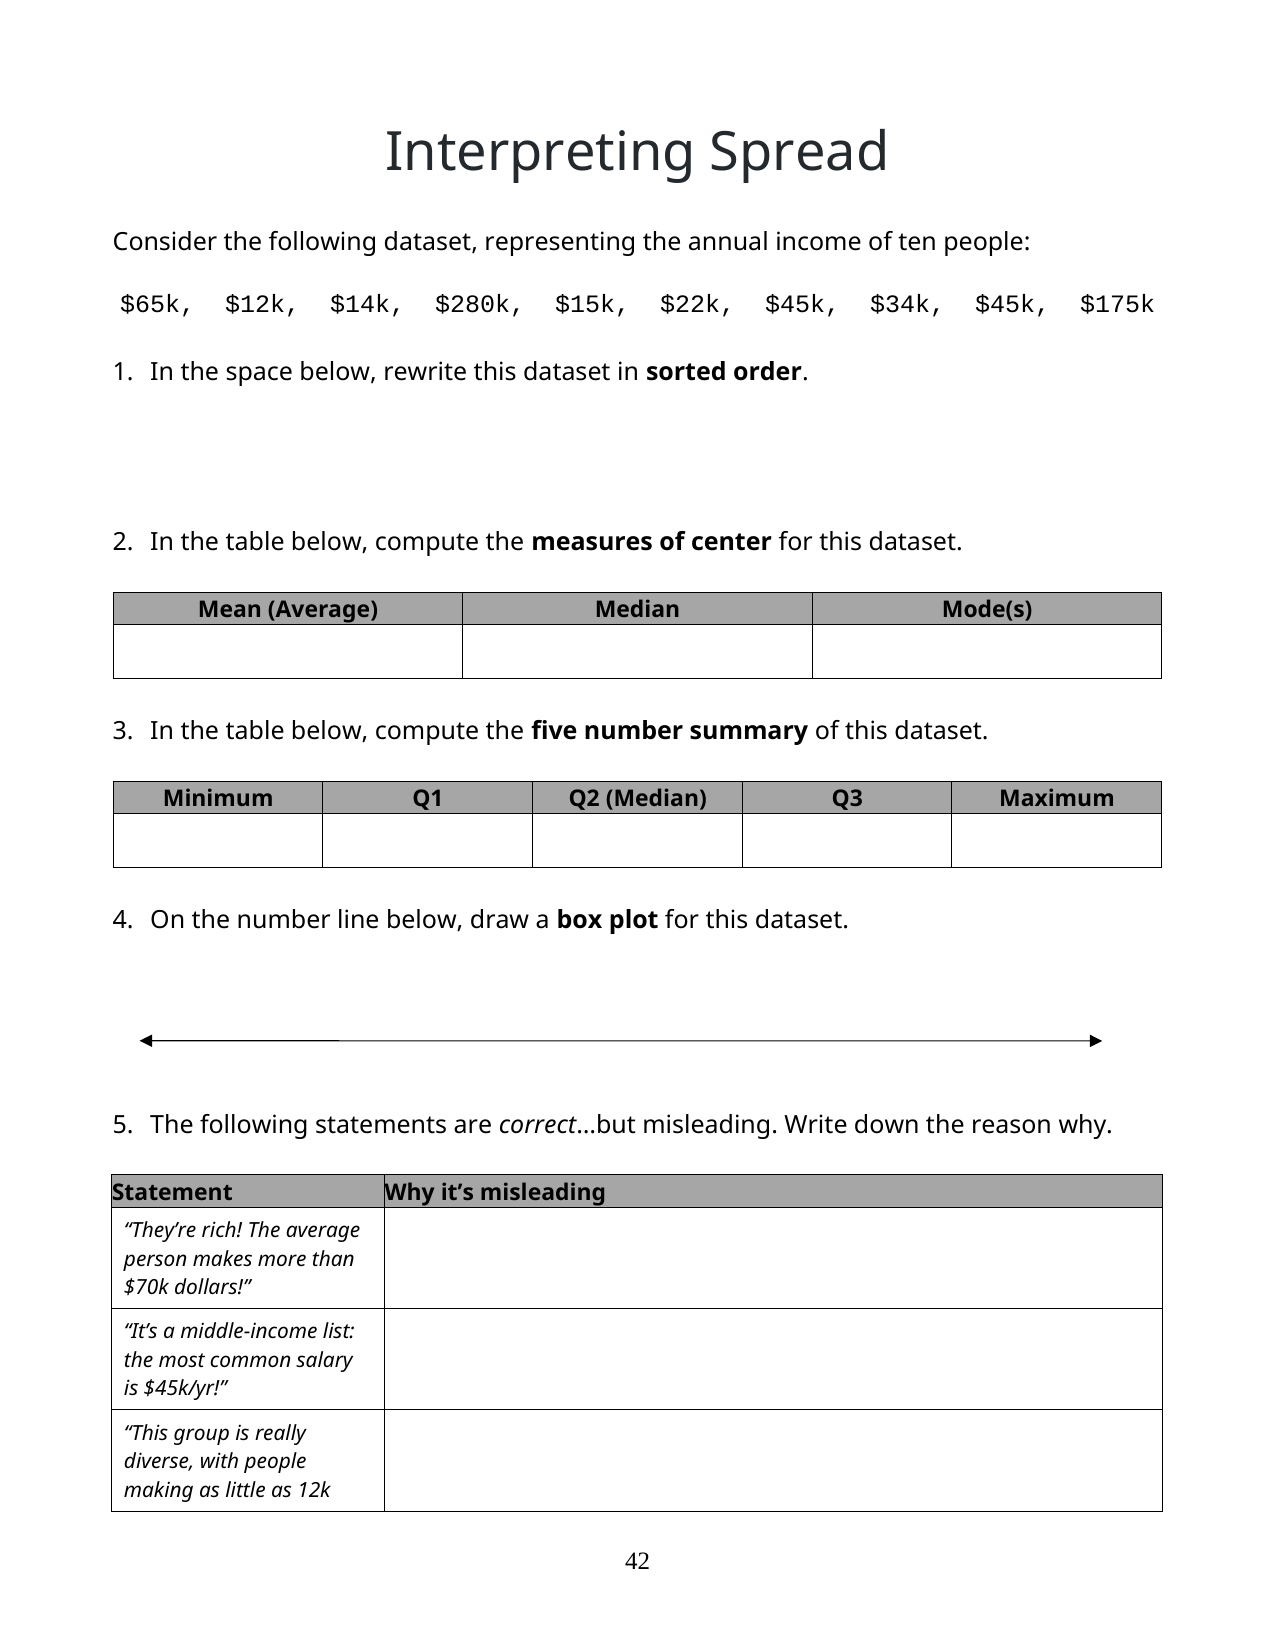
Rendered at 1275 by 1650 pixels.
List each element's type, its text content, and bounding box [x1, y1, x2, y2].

table_cell [114, 814, 322, 867]
table_cell [114, 625, 462, 678]
list On the number line below, draw a box plot for this dataset. [112, 902, 1162, 936]
table_header Minimum [114, 782, 322, 813]
table_header Q2 (Median) [533, 782, 742, 813]
subtitle Interpreting Spread [112, 112, 1162, 186]
table_cell [813, 625, 1161, 678]
table_cell [533, 814, 742, 867]
table_cell [952, 814, 1161, 867]
table_header Why it’s misleading [385, 1175, 1162, 1207]
table_cell [385, 1309, 1162, 1409]
list In the table below, compute the measures of center for this dataset. [112, 524, 1162, 558]
table_header Statement [112, 1175, 384, 1207]
table_header Median [463, 593, 812, 624]
text $65k, $12k, $14k, $280k, $15k, $22k, $45k, $34k, $45k, $175k [112, 291, 1162, 319]
table_cell “It’s a middle-income list: the most common salary is $45k/yr!” [112, 1309, 384, 1409]
list The following statements are correct…but misleading. Write down the reason why. [112, 1106, 1162, 1140]
table_cell “They’re rich! The average person makes more than $70k dollars!” [112, 1208, 384, 1308]
table_cell [385, 1208, 1162, 1308]
table_header Q1 [323, 782, 532, 813]
table_cell [385, 1410, 1162, 1511]
table_cell [323, 814, 532, 867]
table_header Mean (Average) [114, 593, 462, 624]
table_header Mode(s) [813, 593, 1161, 624]
list In the space below, rewrite this dataset in sorted order. [112, 354, 1162, 388]
table_header Q3 [743, 782, 951, 813]
table_header Maximum [952, 782, 1161, 813]
table_cell [743, 814, 951, 867]
table_cell [463, 625, 812, 678]
text Consider the following dataset, representing the annual income of ten people: [112, 223, 1162, 257]
list In the table below, compute the five number summary of this dataset. [112, 713, 1162, 747]
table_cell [112, 1410, 384, 1511]
